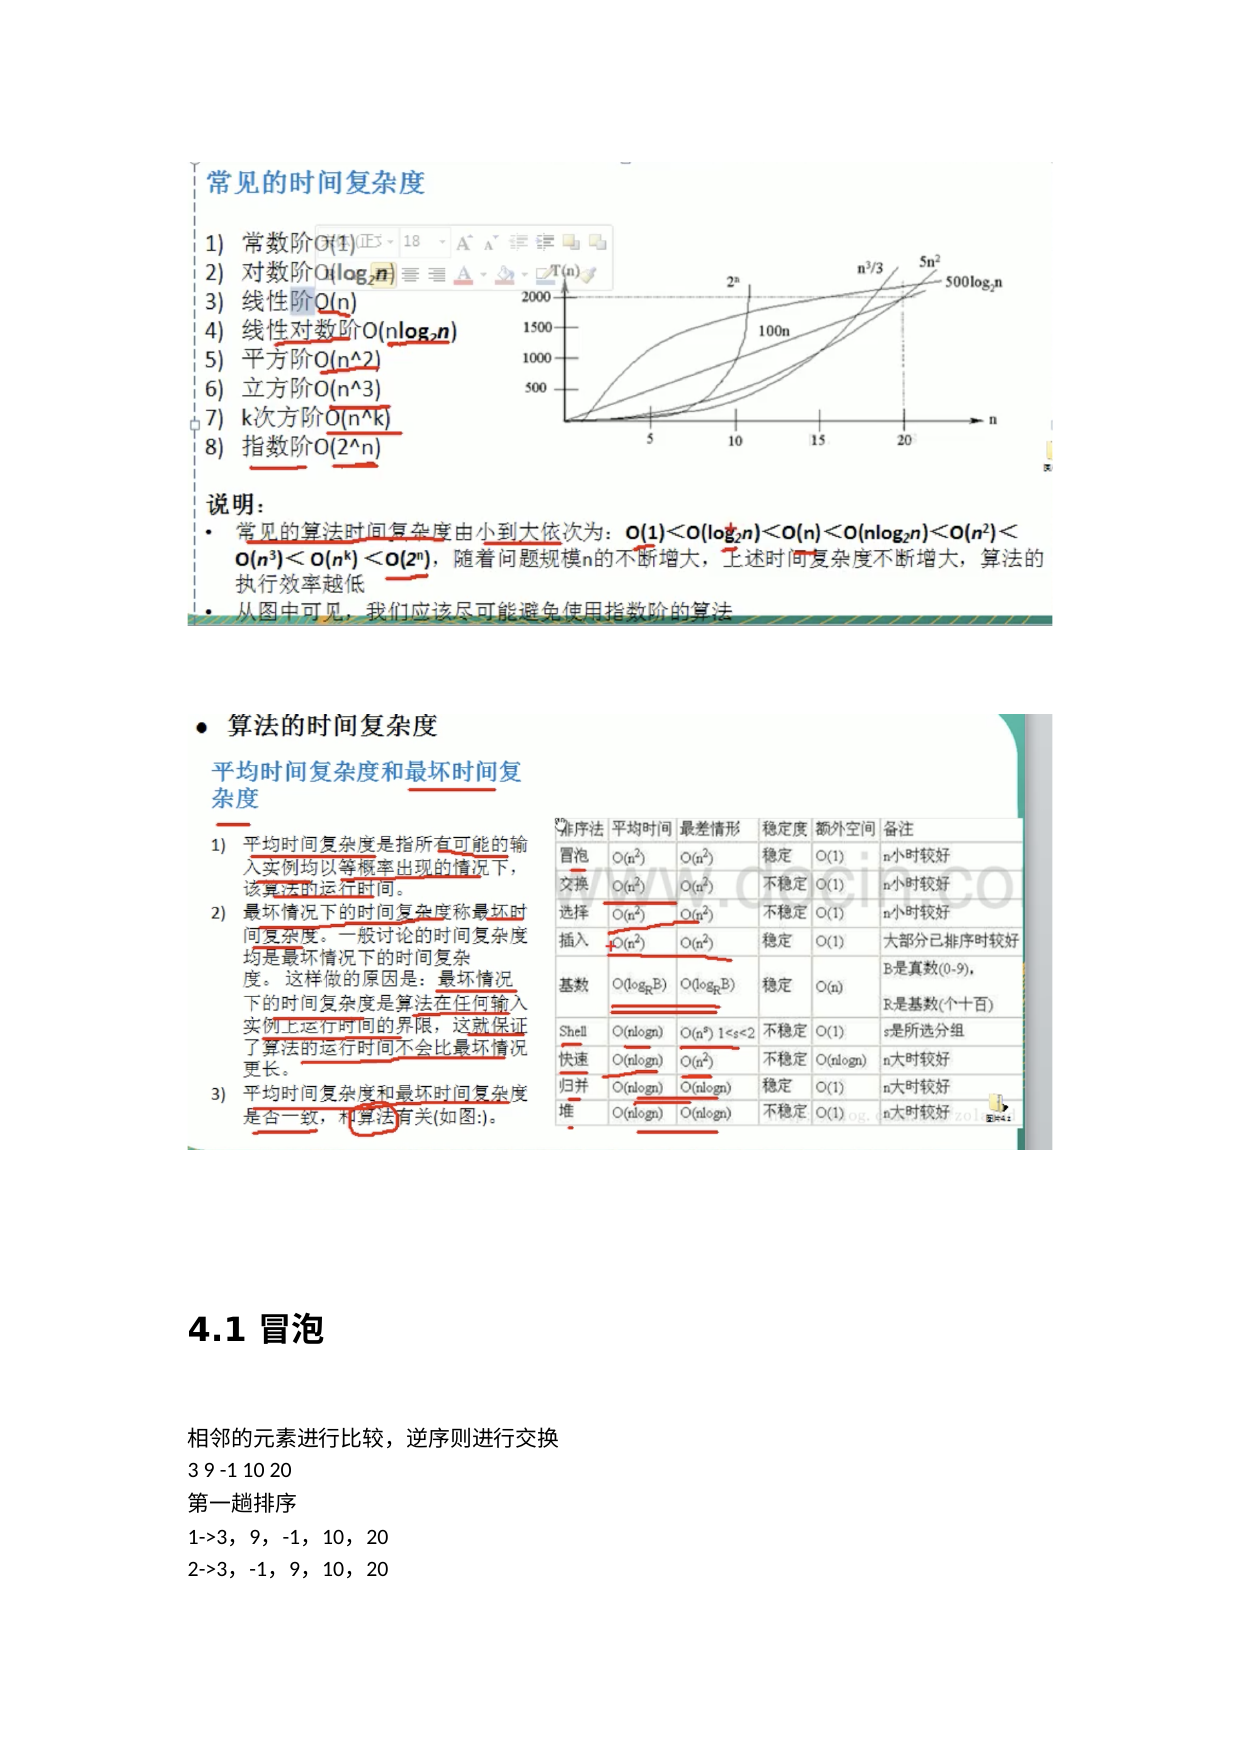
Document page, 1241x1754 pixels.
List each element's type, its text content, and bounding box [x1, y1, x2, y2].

text 2->3，-1，9，10，20 [187, 1551, 1053, 1583]
picture [187, 162, 1053, 626]
text 第一趟排序 [187, 1486, 1053, 1518]
picture [187, 714, 1053, 1150]
text 3 9 -1 10 20 [187, 1453, 1053, 1486]
text 1->3，9，-1，10，20 [187, 1518, 1053, 1551]
text 相邻的元素进行比较，逆序则进行交换 [187, 1421, 1053, 1453]
subtitle 4.1 冒泡 [187, 1294, 1053, 1359]
